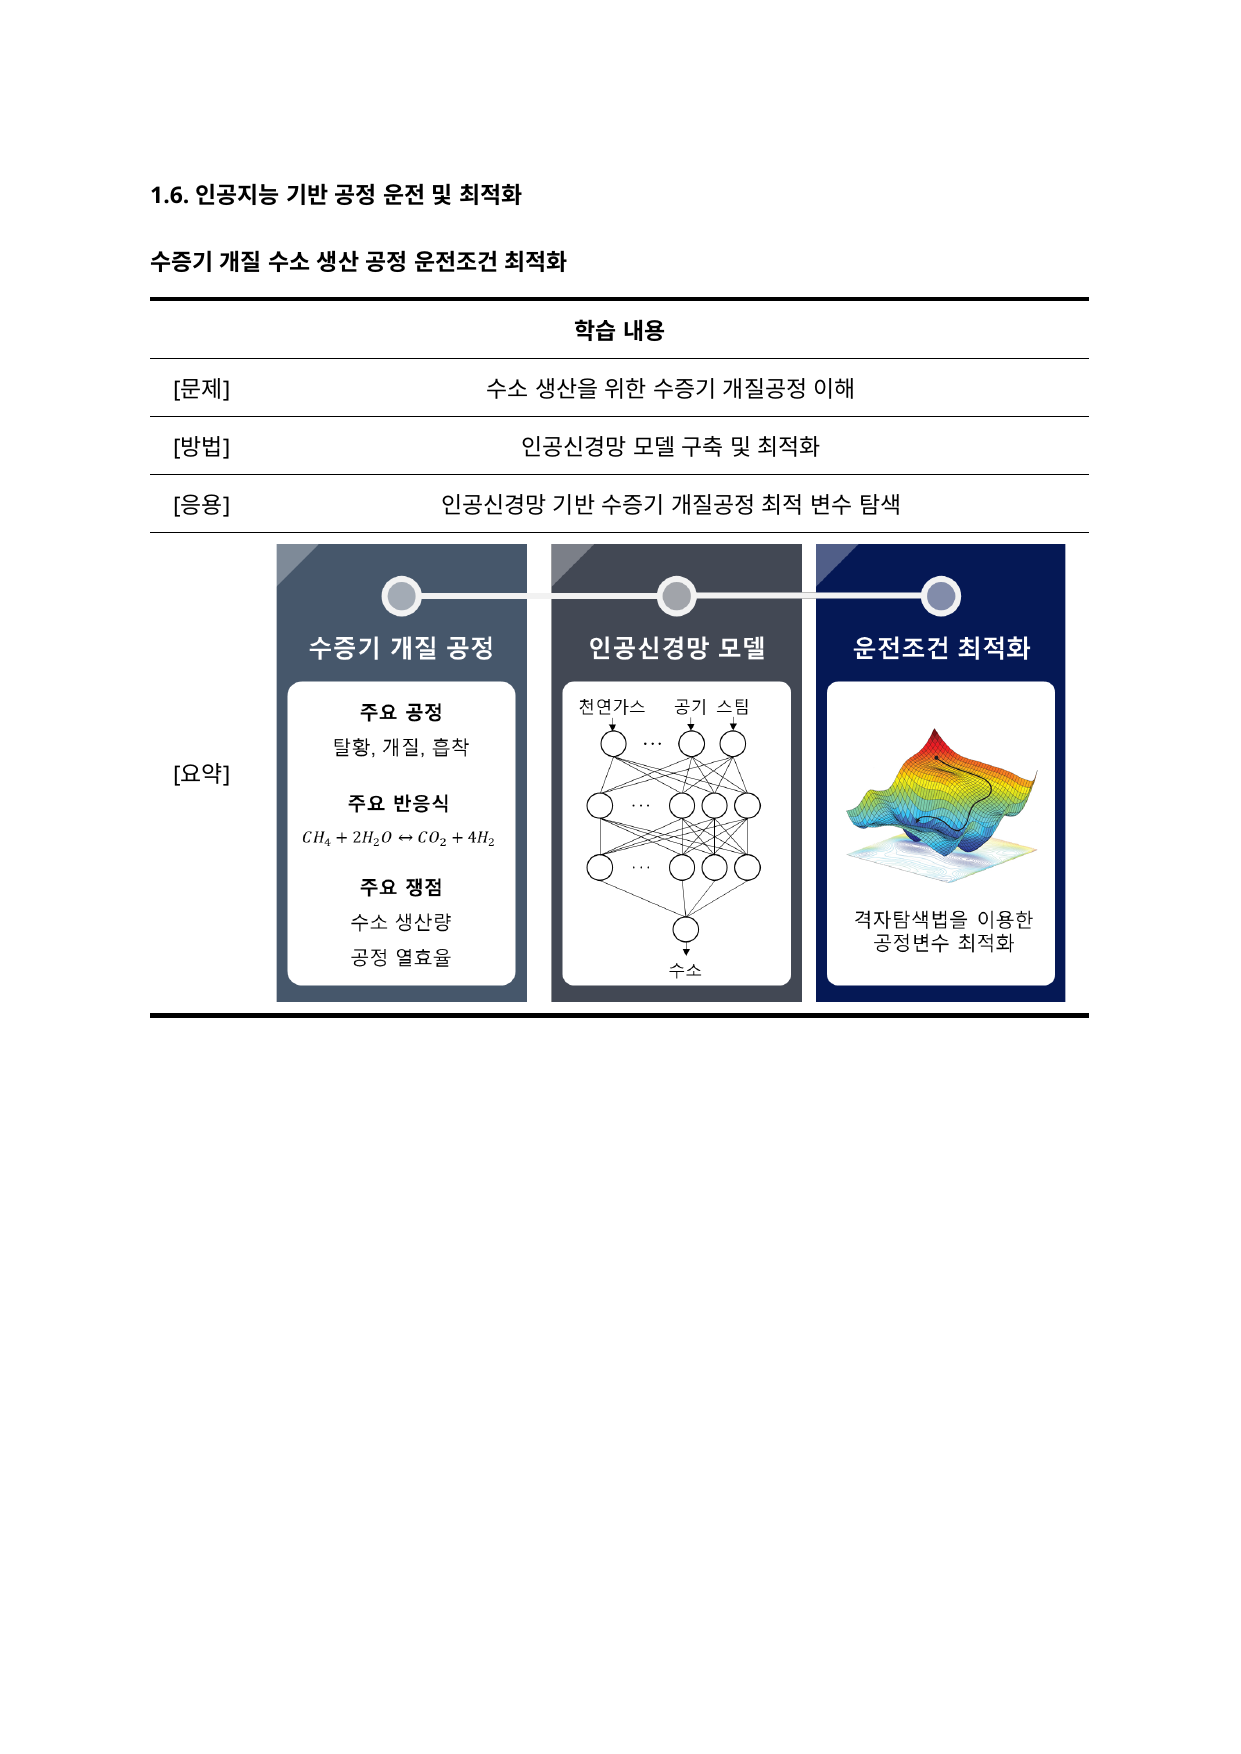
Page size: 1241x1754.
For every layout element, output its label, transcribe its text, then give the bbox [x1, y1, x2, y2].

table_cell [요약] [150, 533, 253, 1013]
table_cell [방법] [150, 417, 253, 474]
list 인공지능 기반 공정 운전 및 최적화 [150, 177, 1090, 211]
table_cell [문제] [150, 359, 253, 416]
subtitle 수증기 개질 수소 생산 공정 운전조건 최적화 [150, 244, 1090, 277]
table_cell [응용] [150, 475, 253, 532]
picture [276, 544, 1066, 1002]
table_cell 인공신경망 기반 수증기 개질공정 최적 변수 탐색 [253, 475, 1089, 532]
table_header 학습 내용 [150, 301, 1089, 358]
table_cell 인공신경망 모델 구축 및 최적화 [253, 417, 1089, 474]
table_cell [253, 533, 1089, 1013]
table_cell 수소 생산을 위한 수증기 개질공정 이해 [253, 359, 1089, 416]
